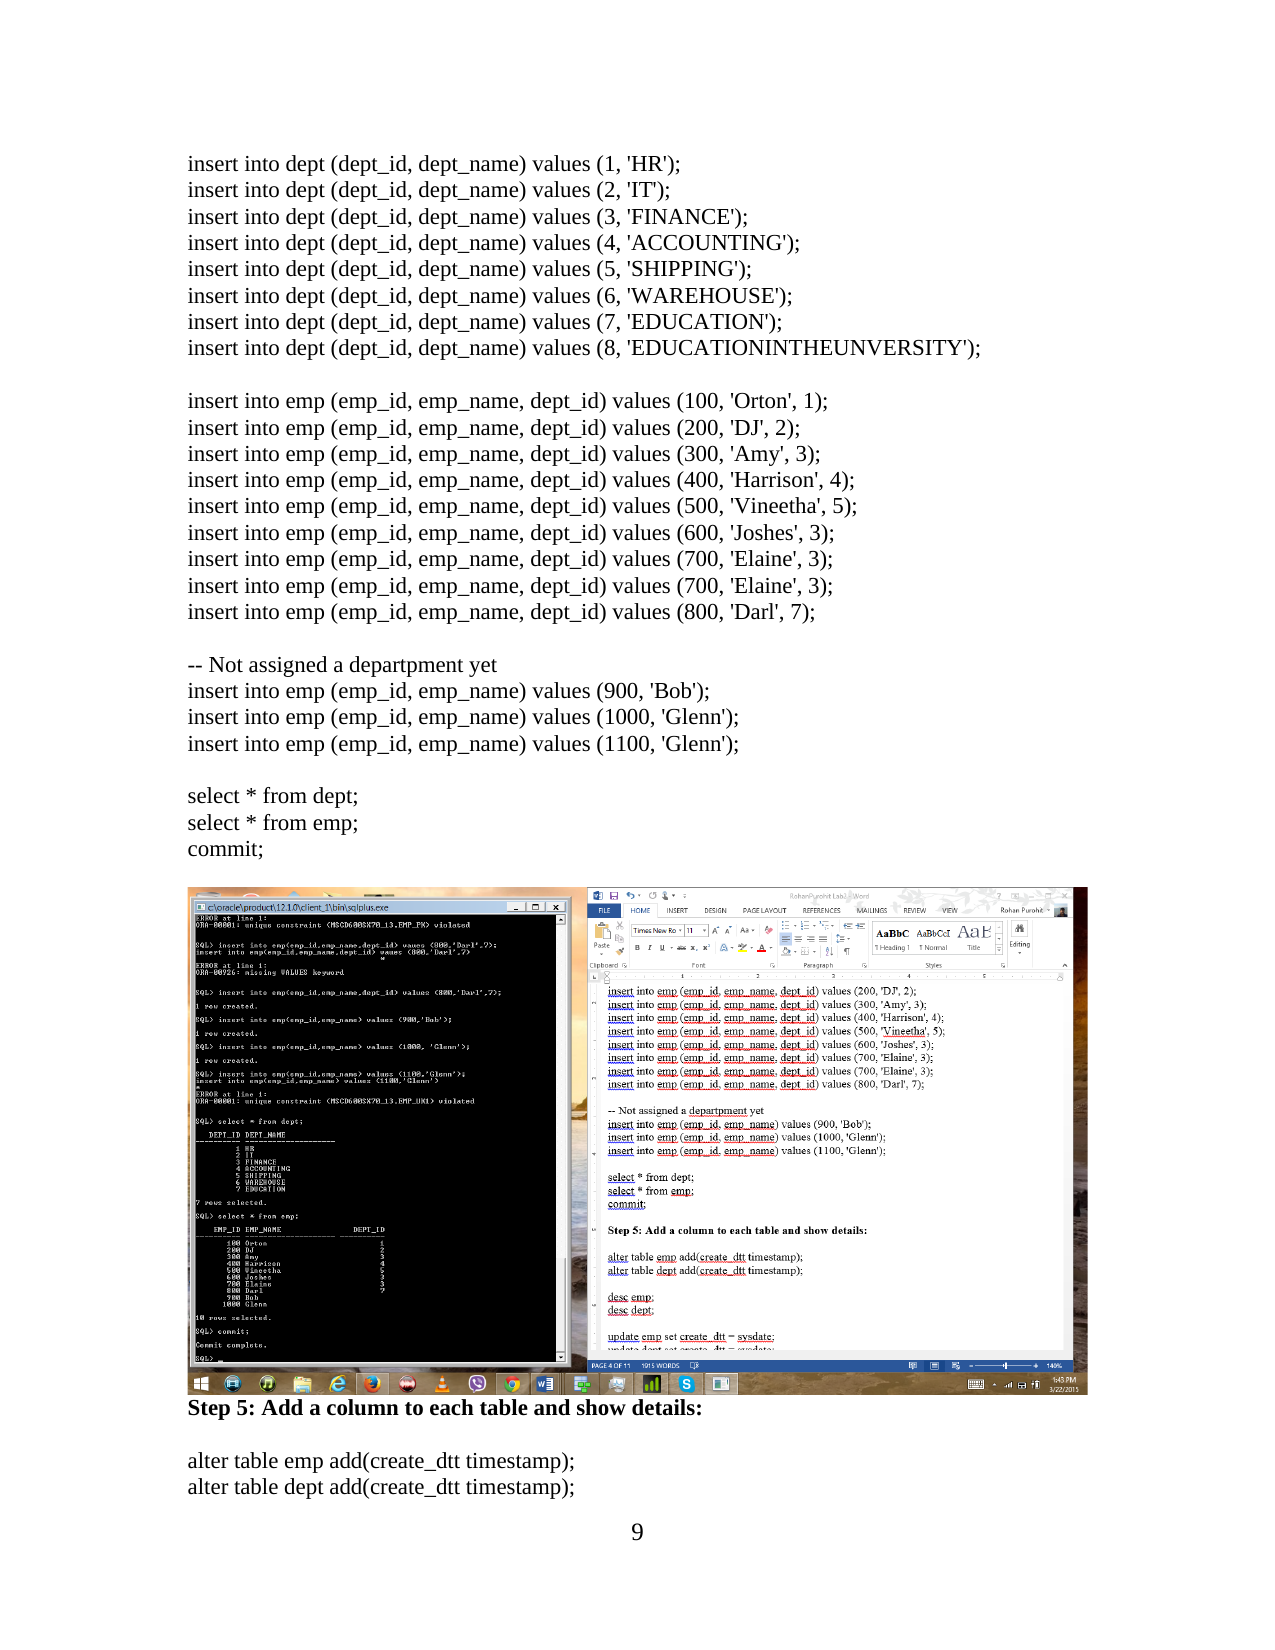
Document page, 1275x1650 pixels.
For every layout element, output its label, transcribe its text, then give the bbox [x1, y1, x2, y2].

text insert into dept (dept_id, dept_name) values (3, 'FINANCE'); [187, 203, 1087, 229]
text insert into emp (emp_id, emp_name) values (1100, 'Glenn'); [187, 730, 1087, 756]
text insert into emp (emp_id, emp_name, dept_id) values (300, 'Amy', 3); [187, 440, 1087, 466]
text insert into emp (emp_id, emp_name, dept_id) values (700, 'Elaine', 3); [187, 545, 1087, 572]
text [187, 150, 1087, 176]
text insert into dept (dept_id, dept_name) values (2, 'IT'); [187, 176, 1087, 203]
text insert into emp (emp_id, emp_name, dept_id) values (600, 'Joshes', 3); [187, 519, 1087, 545]
text insert into emp (emp_id, emp_name, dept_id) values (800, 'Darl', 7); [187, 598, 1087, 624]
text insert into dept (dept_id, dept_name) values (8, 'EDUCATIONINTHEUNVERSITY'); [187, 334, 1087, 361]
text insert into emp (emp_id, emp_name, dept_id) values (200, 'DJ', 2); [187, 413, 1087, 440]
text select * from dept; [187, 782, 1087, 809]
subtitle Step 5: Add a column to each table and show details: [187, 1395, 1087, 1421]
text select * from emp; [187, 809, 1087, 835]
text alter table emp add(create_dtt timestamp); [187, 1447, 1087, 1473]
text alter table dept add(create_dtt timestamp); [187, 1473, 1087, 1499]
text insert into emp (emp_id, emp_name, dept_id) values (400, 'Harrison', 4); [187, 466, 1087, 493]
text insert into emp (emp_id, emp_name, dept_id) values (100, 'Orton', 1); [187, 387, 1087, 413]
text commit; [187, 835, 1087, 862]
text insert into dept (dept_id, dept_name) values (4, 'ACCOUNTING'); [187, 229, 1087, 255]
picture [187, 887, 1088, 1395]
text -- Not assigned a departpment yet [187, 651, 1087, 677]
text insert into dept (dept_id, dept_name) values (5, 'SHIPPING'); [187, 255, 1087, 282]
text insert into emp (emp_id, emp_name) values (900, 'Bob'); [187, 677, 1087, 703]
text insert into emp (emp_id, emp_name) values (1000, 'Glenn'); [187, 703, 1087, 730]
text insert into dept (dept_id, dept_name) values (7, 'EDUCATION'); [187, 308, 1087, 334]
text insert into emp (emp_id, emp_name, dept_id) values (500, 'Vineetha', 5); [187, 493, 1087, 519]
text insert into emp (emp_id, emp_name, dept_id) values (700, 'Elaine', 3); [187, 572, 1087, 598]
text insert into dept (dept_id, dept_name) values (6, 'WAREHOUSE'); [187, 282, 1087, 308]
